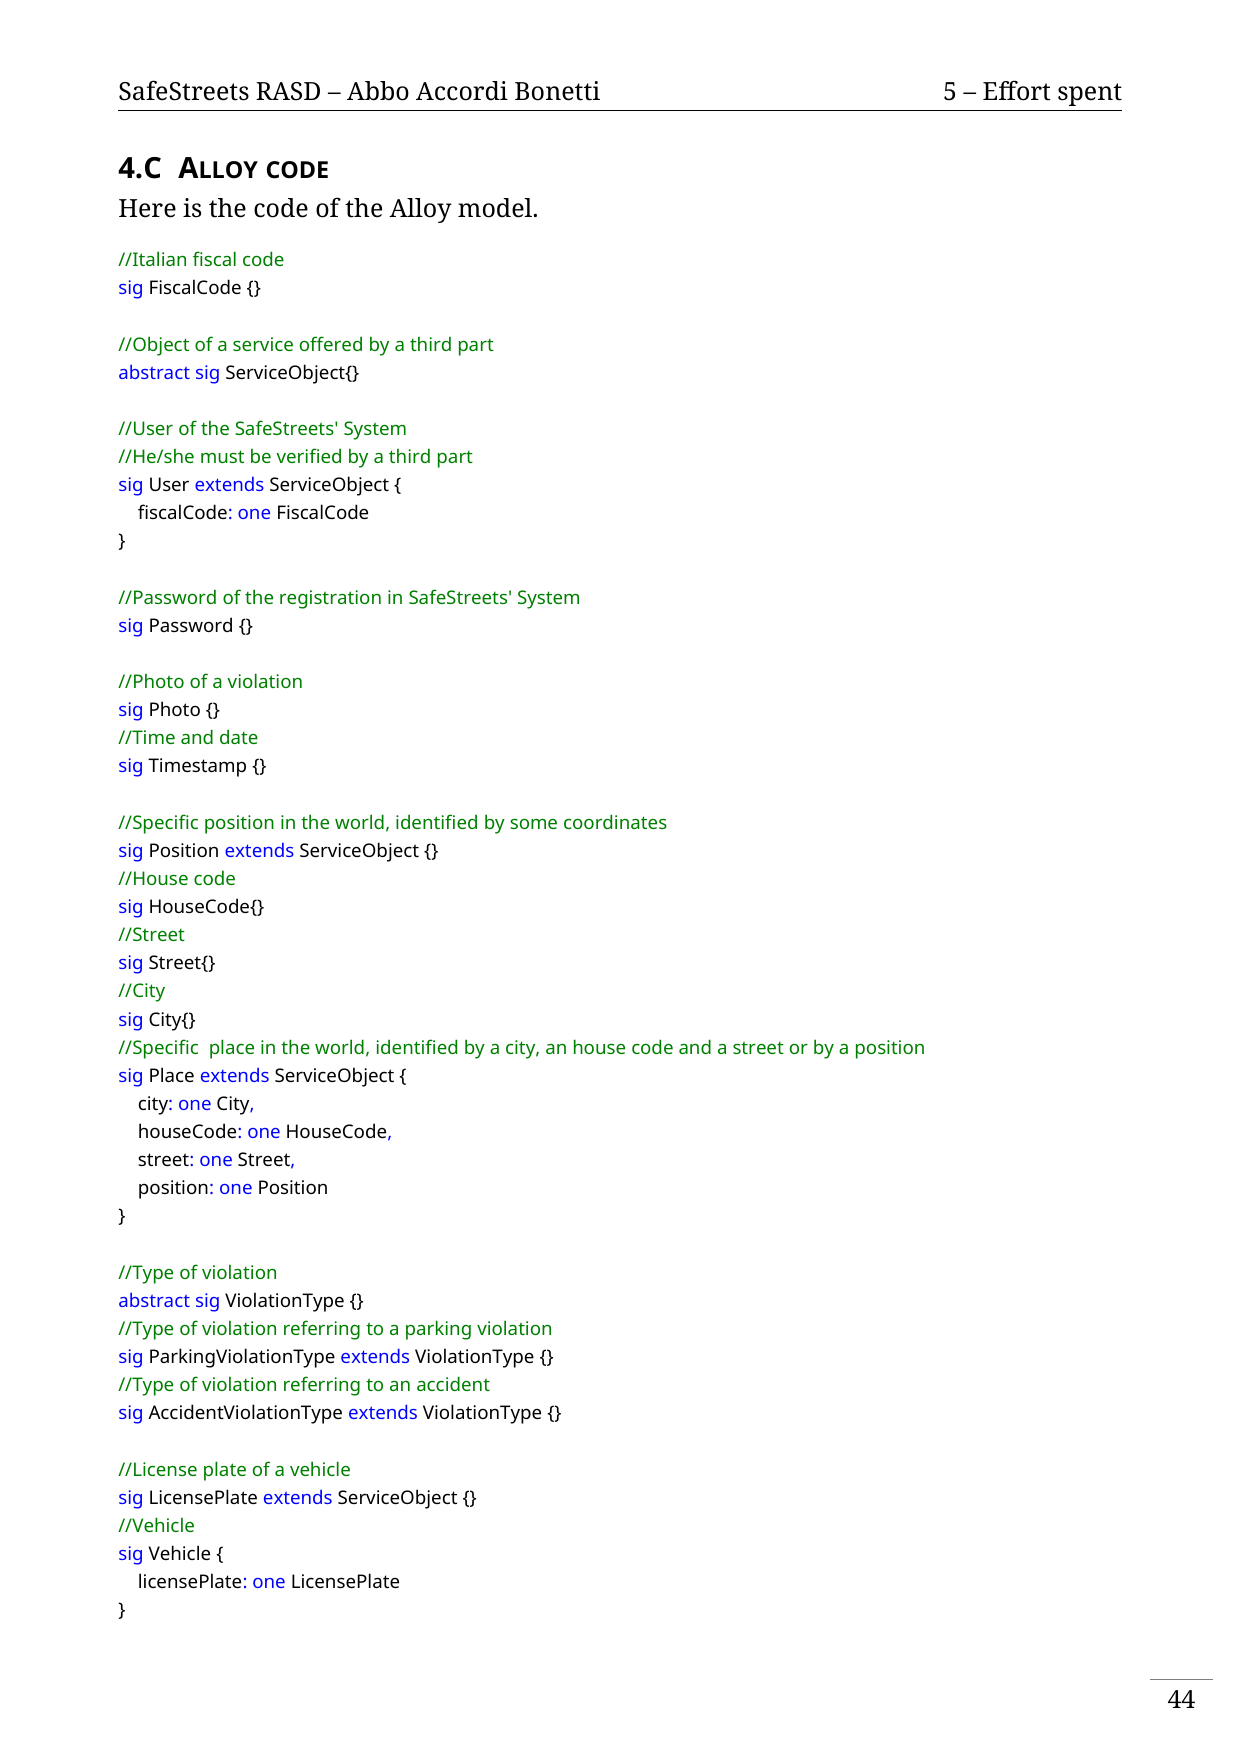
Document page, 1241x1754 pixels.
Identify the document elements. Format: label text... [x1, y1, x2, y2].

text sig Timestamp {} [118, 750, 1122, 778]
text city: one City, [118, 1088, 1122, 1116]
text //Time and date [118, 722, 1122, 750]
text //City [118, 975, 1122, 1003]
text abstract sig ViolationType {} [118, 1284, 1122, 1313]
text sig Password {} [118, 609, 1122, 638]
text //House code [118, 863, 1122, 891]
text sig HouseCode{} [118, 891, 1122, 919]
text sig FiscalCode {} [118, 272, 1122, 300]
text licensePlate: one LicensePlate [118, 1566, 1122, 1594]
text sig Place extends ServiceObject { [118, 1059, 1122, 1088]
text //Vehicle [118, 1509, 1122, 1538]
text sig ParkingViolationType extends ViolationType {} [118, 1341, 1122, 1369]
text sig AccidentViolationType extends ViolationType {} [118, 1397, 1122, 1425]
text //User of the SafeStreets' System [118, 413, 1122, 441]
text //Specific position in the world, identified by some coordinates [118, 806, 1122, 834]
text //Type of violation referring to an accident [118, 1369, 1122, 1397]
text sig Position extends ServiceObject {} [118, 834, 1122, 863]
text //Street [118, 919, 1122, 947]
text sig Photo {} [118, 694, 1122, 722]
text fiscalCode: one FiscalCode [118, 497, 1122, 525]
text //Object of a service offered by a third part [118, 328, 1122, 356]
text //Type of violation [118, 1256, 1122, 1284]
text //He/she must be verified by a third part [118, 441, 1122, 469]
text street: one Street, [118, 1144, 1122, 1172]
text position: one Position [118, 1172, 1122, 1200]
text houseCode: one HouseCode, [118, 1116, 1122, 1144]
text //Type of violation referring to a parking violation [118, 1313, 1122, 1341]
text //Photo of a violation [118, 666, 1122, 694]
text //Italian fiscal code [118, 244, 1122, 272]
text } [118, 1200, 1122, 1228]
text abstract sig ServiceObject{} [118, 356, 1122, 384]
text sig LicensePlate extends ServiceObject {} [118, 1481, 1122, 1509]
text sig Vehicle { [118, 1538, 1122, 1566]
text //Specific place in the world, identified by a city, an house code and a street or by a position [118, 1031, 1122, 1059]
text //Password of the registration in SafeStreets' System [118, 581, 1122, 609]
text } [118, 1594, 1122, 1622]
text sig City{} [118, 1003, 1122, 1031]
text Here is the code of the Alloy model. [118, 190, 1122, 224]
text } [118, 525, 1122, 553]
text //License plate of a vehicle [118, 1453, 1122, 1481]
text sig User extends ServiceObject { [118, 469, 1122, 497]
text sig Street{} [118, 947, 1122, 975]
subtitle Alloy code [118, 148, 1122, 187]
